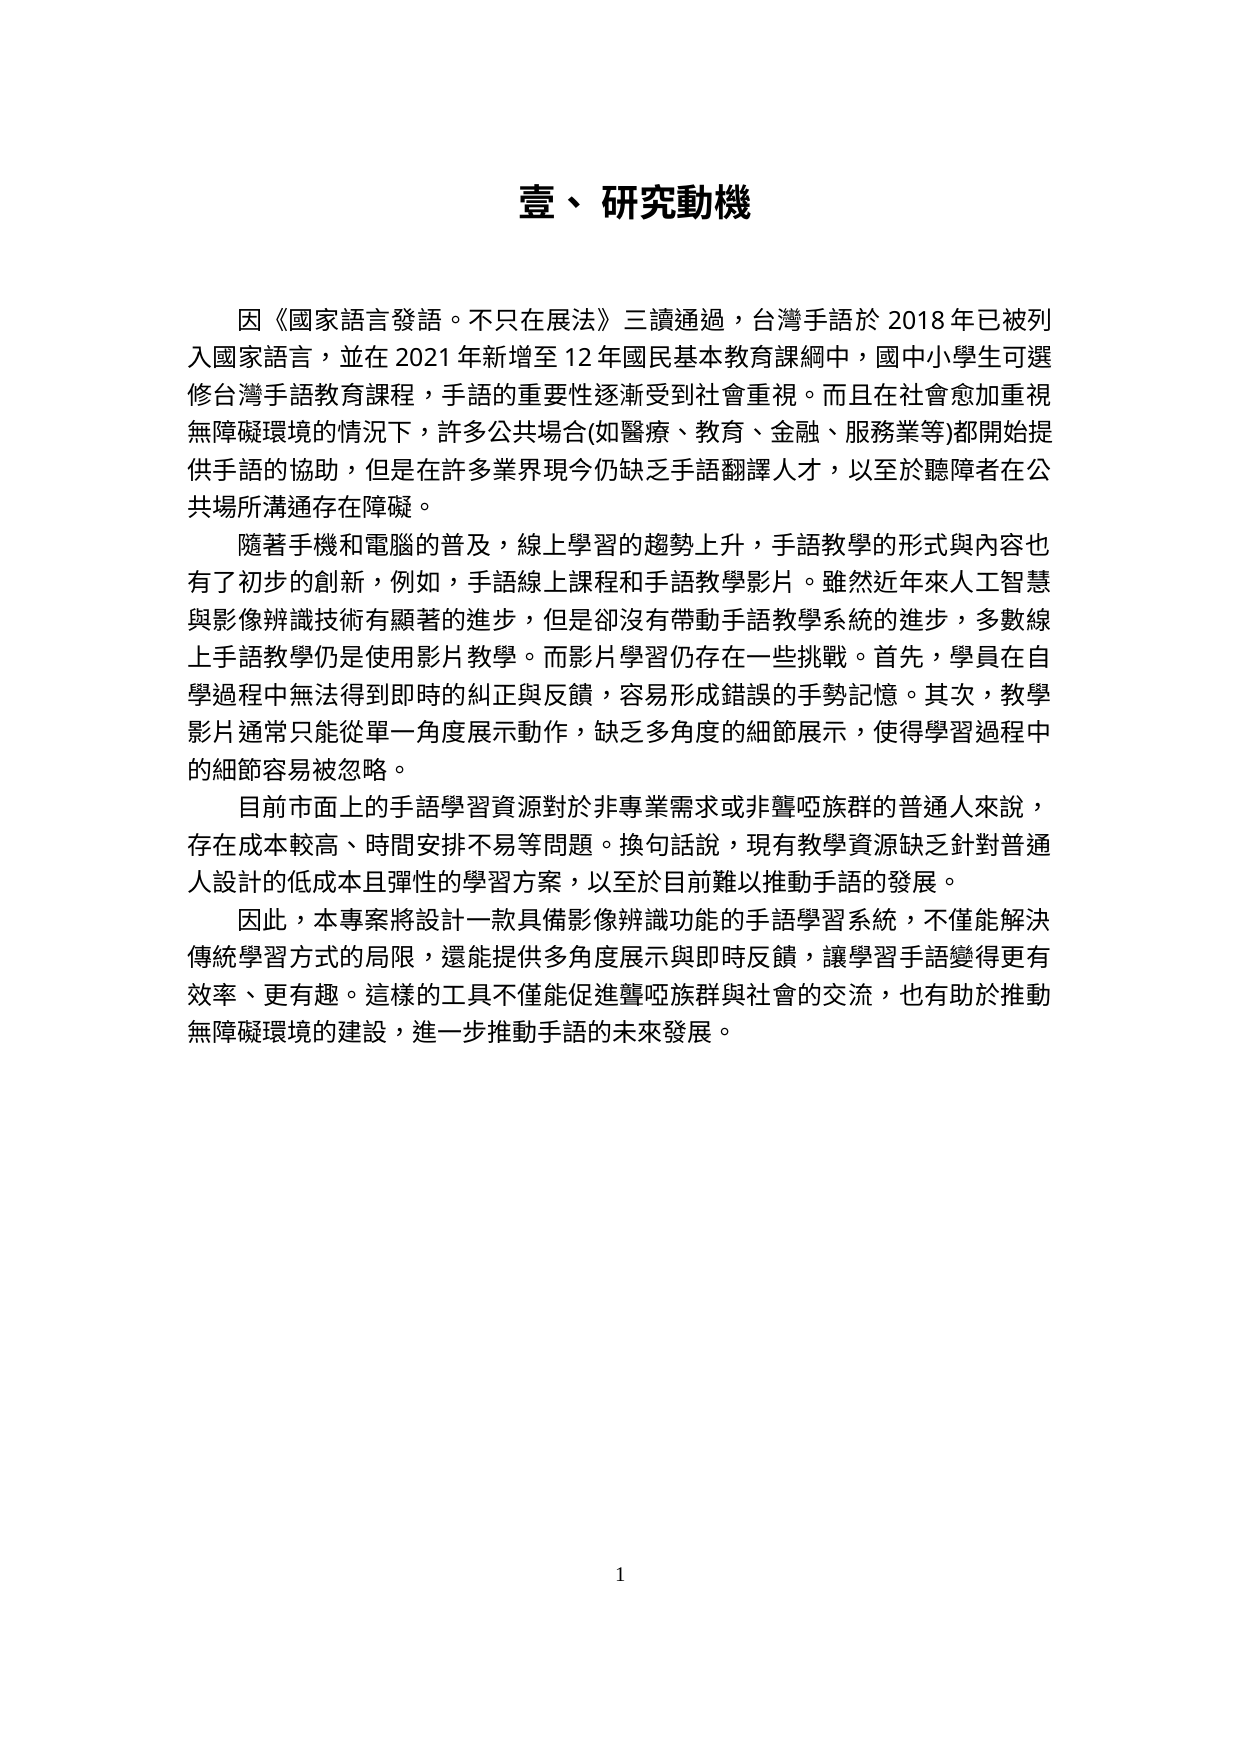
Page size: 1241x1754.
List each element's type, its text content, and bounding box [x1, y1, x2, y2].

text 因《國家語言發語。不只在展法》三讀通過，台灣手語於2018年已被列入國家語言，並在2021年新增至12年國民基本教育課綱中，國中小學生可選修台灣手語教育課程，手語的重要性逐漸受到社會重視。而且在社會愈加重視無障礙環境的情況下，許多公共場合(如醫療、教育、金融、服務業等)都開始提供手語的協助，但是在許多業界現今仍缺乏手語翻譯人才，以至於聽障者在公共場所溝通存在障礙。 [187, 299, 1053, 524]
text 因此，本專案將設計一款具備影像辨識功能的手語學習系統，不僅能解決傳統學習方式的局限，還能提供多角度展示與即時反饋，讓學習手語變得更有效率、更有趣。這樣的工具不僅能促進聾啞族群與社會的交流，也有助於推動無障礙環境的建設，進一步推動手語的未來發展。 [187, 899, 1053, 1049]
text 隨著手機和電腦的普及，線上學習的趨勢上升，手語教學的形式與內容也有了初步的創新，例如，手語線上課程和手語教學影片。雖然近年來人工智慧與影像辨識技術有顯著的進步，但是卻沒有帶動手語教學系統的進步，多數線上手語教學仍是使用影片教學。而影片學習仍存在一些挑戰。首先，學員在自學過程中無法得到即時的糾正與反饋，容易形成錯誤的手勢記憶。其次，教學影片通常只能從單一角度展示動作，缺乏多角度的細節展示，使得學習過程中的細節容易被忽略。 [187, 524, 1053, 787]
list 目前市面上的手語學習資源對於非專業需求或非聾啞族群的普通人來說，存在成本較高、時間安排不易等問題。換句話說，現有教學資源缺乏針對普通人設計的低成本且彈性的學習方案，以至於目前難以推動手語的發展。 [187, 787, 1053, 899]
text 研究動機 [217, 162, 1053, 237]
